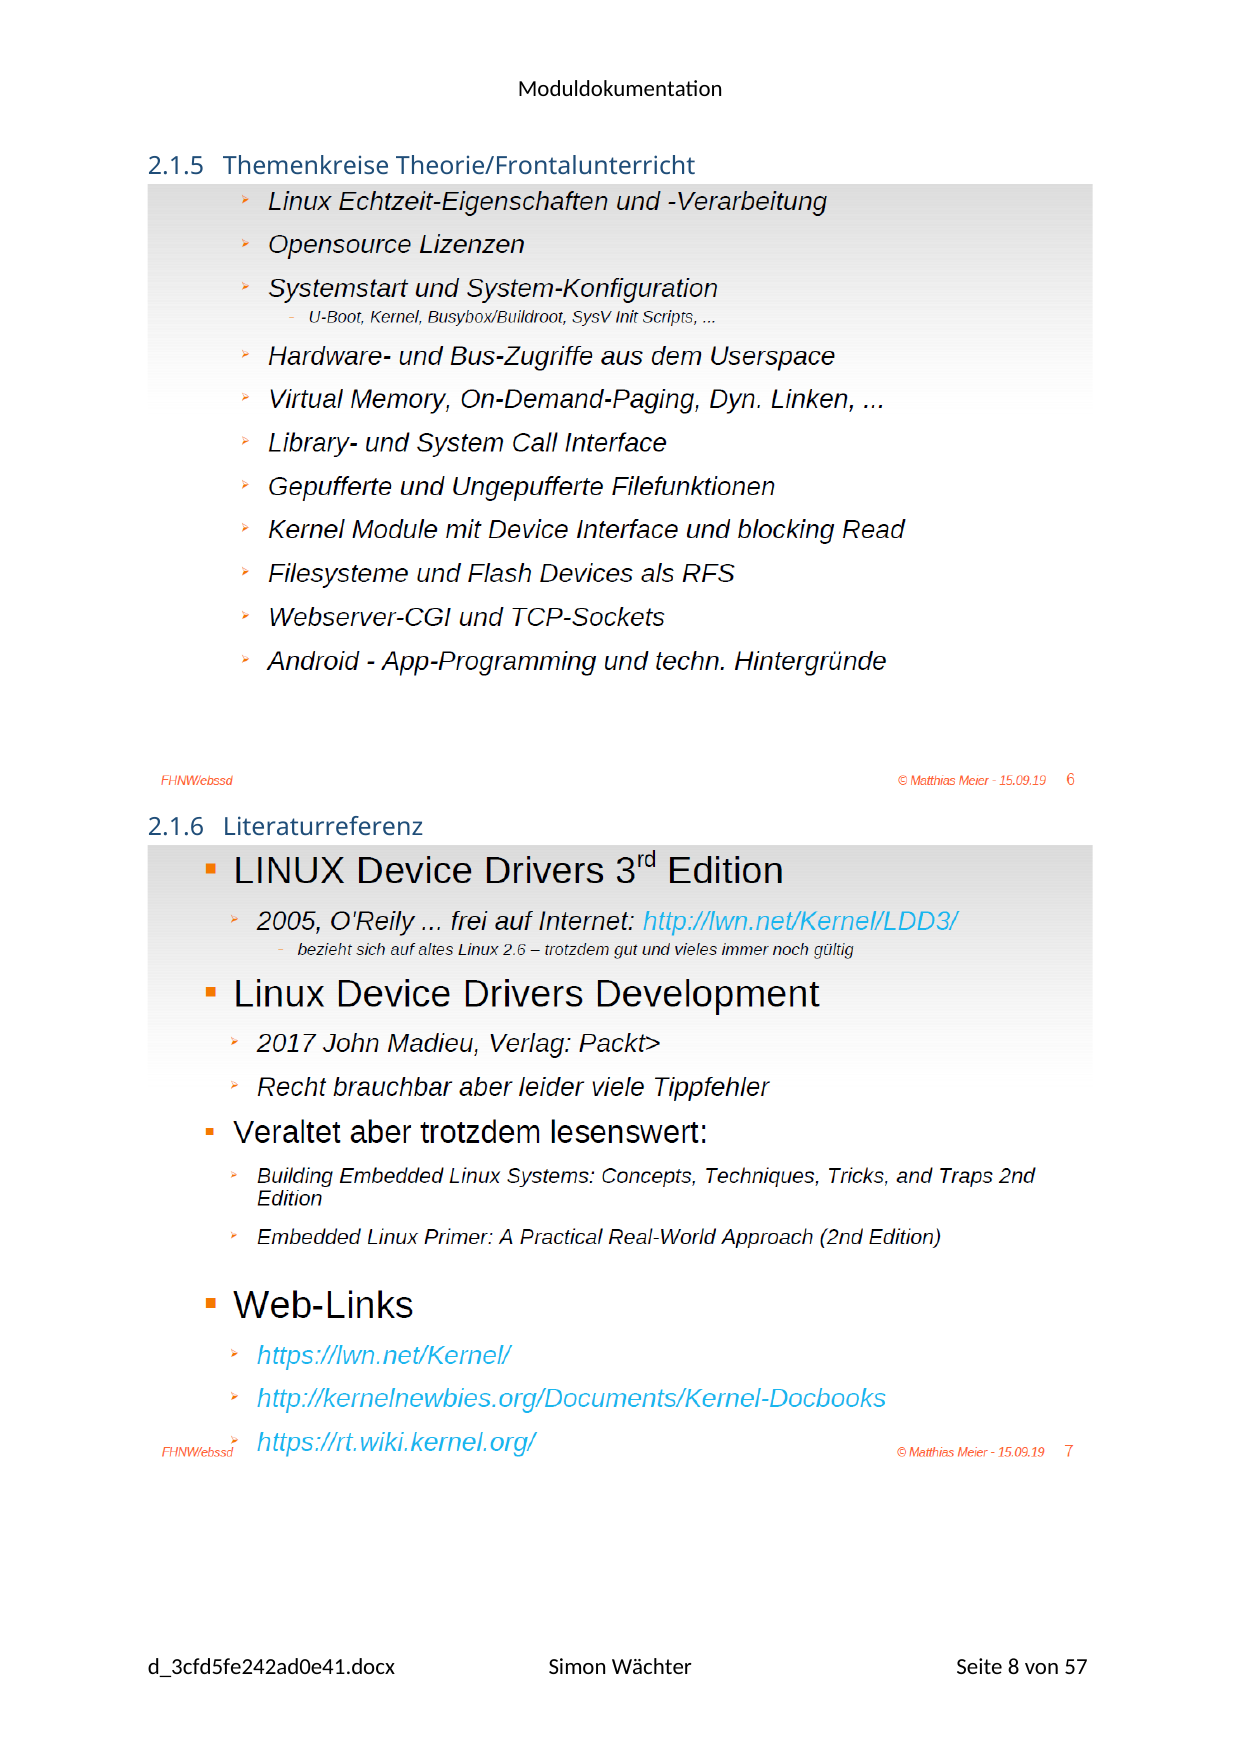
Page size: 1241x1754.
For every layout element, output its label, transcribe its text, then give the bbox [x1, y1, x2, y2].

subtitle Themenkreise Theorie/Frontalunterricht [148, 148, 1093, 182]
picture [147, 845, 1093, 1461]
picture [147, 184, 1093, 790]
subtitle Literaturreferenz [148, 809, 1093, 843]
